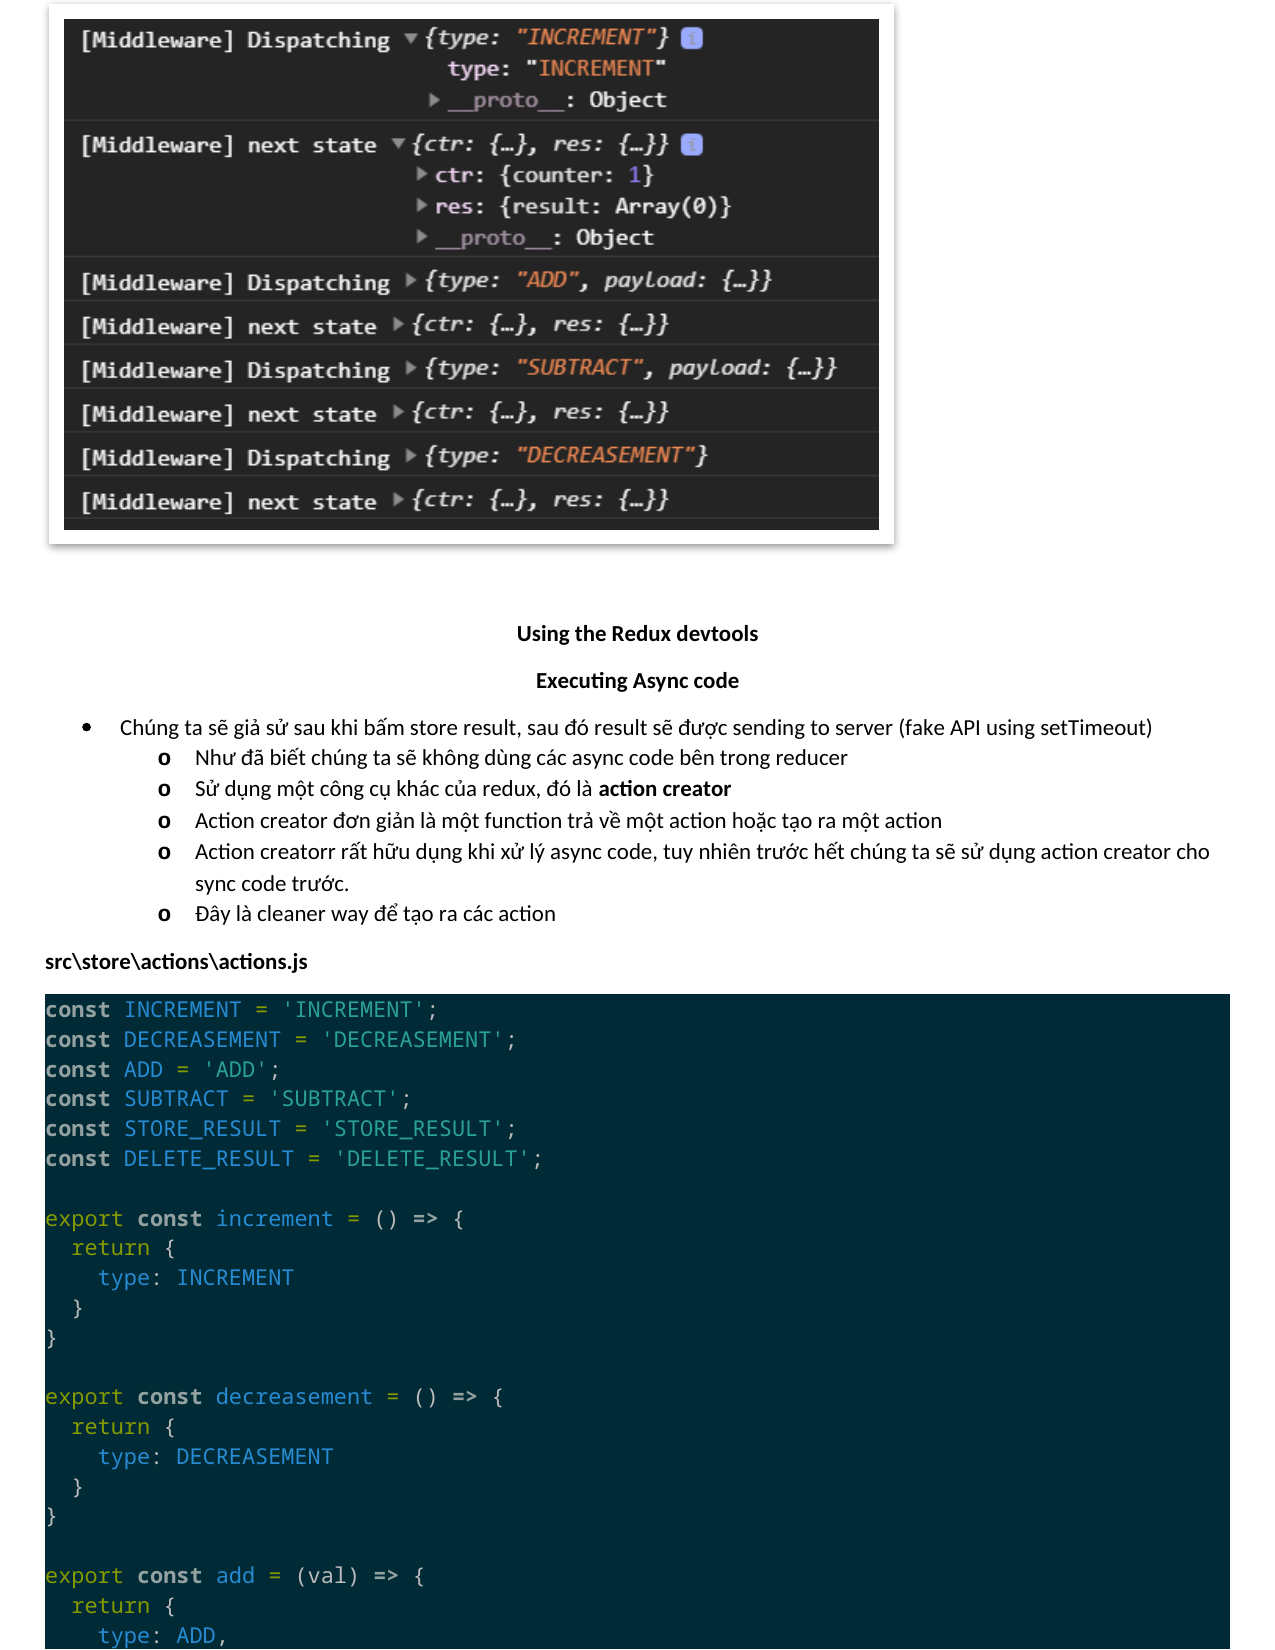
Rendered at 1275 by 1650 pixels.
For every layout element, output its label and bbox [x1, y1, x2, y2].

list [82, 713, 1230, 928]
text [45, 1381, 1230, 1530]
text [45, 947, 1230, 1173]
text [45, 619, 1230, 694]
picture [64, 19, 879, 530]
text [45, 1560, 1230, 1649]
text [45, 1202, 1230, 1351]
